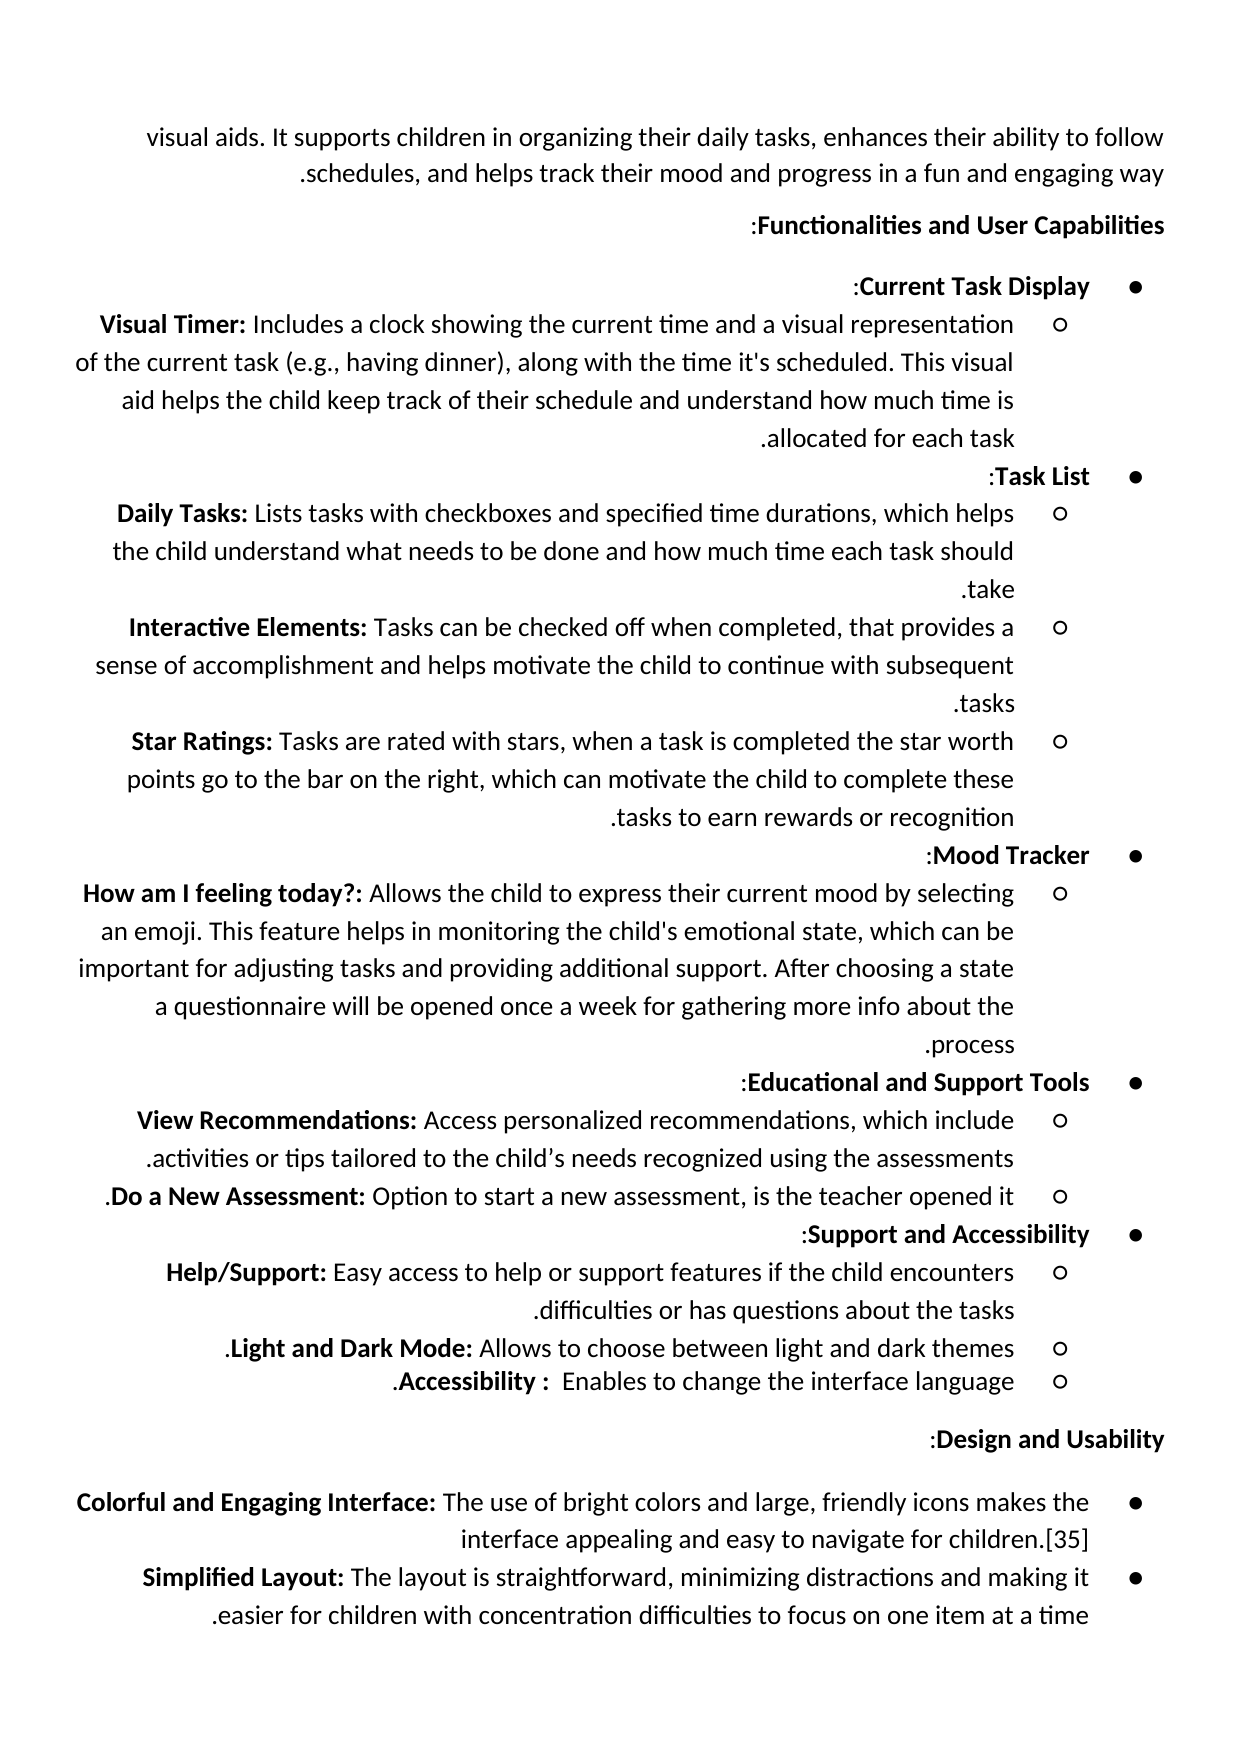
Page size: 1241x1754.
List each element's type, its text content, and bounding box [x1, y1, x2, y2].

list Accessibility : Enables to change the interface language. [75, 1364, 1053, 1397]
text Design and Usability: [75, 1422, 1165, 1455]
list Colorful and Engaging Interface: The use of bright colors and large, friendly icons makes the interface appealing and easy to navigate for children.[35] [75, 1485, 1128, 1556]
list Simplified Layout: The layout is straightforward, minimizing distractions and making it easier for children with concentration difficulties to focus on one item at a time. [75, 1561, 1128, 1631]
list Educational and Support Tools: [75, 1065, 1128, 1098]
list View Recommendations: Access personalized recommendations, which include activities or tips tailored to the child’s needs recognized using the assessments. [75, 1103, 1053, 1174]
list Mood Tracker: [75, 838, 1128, 871]
list Help/Support: Easy access to help or support features if the child encounters difficulties or has questions about the tasks. [75, 1255, 1053, 1326]
text Functionalities and User Capabilities: [75, 208, 1165, 241]
list Task List: [75, 459, 1128, 492]
list Interactive Elements: Tasks can be checked off when completed, that provides a sense of accomplishment and helps motivate the child to continue with subsequent tasks. [75, 610, 1053, 719]
list Star Ratings: Tasks are rated with stars, when a task is completed the star worth points go to the bar on the right, which can motivate the child to complete these tasks to earn rewards or recognition. [75, 724, 1053, 833]
list Light and Dark Mode: Allows to choose between light and dark themes. [75, 1331, 1053, 1364]
list Do a New Assessment: Option to start a new assessment, is the teacher opened it. [75, 1179, 1053, 1212]
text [75, 121, 1165, 189]
list Visual Timer: Includes a clock showing the current time and a visual representation of the current task (e.g., having dinner), along with the time it's scheduled. This visual aid helps the child keep track of their schedule and understand how much time is allocated for each task. [75, 307, 1053, 454]
list Support and Accessibility: [75, 1217, 1128, 1250]
list How am I feeling today?: Allows the child to express their current mood by selecting an emoji. This feature helps in monitoring the child's emotional state, which can be important for adjusting tasks and providing additional support. After choosing a state a questionnaire will be opened once a week for gathering more info about the process. [75, 876, 1053, 1060]
list Current Task Display: [75, 269, 1128, 302]
list Daily Tasks: Lists tasks with checkboxes and specified time durations, which helps the child understand what needs to be done and how much time each task should take. [75, 497, 1053, 605]
